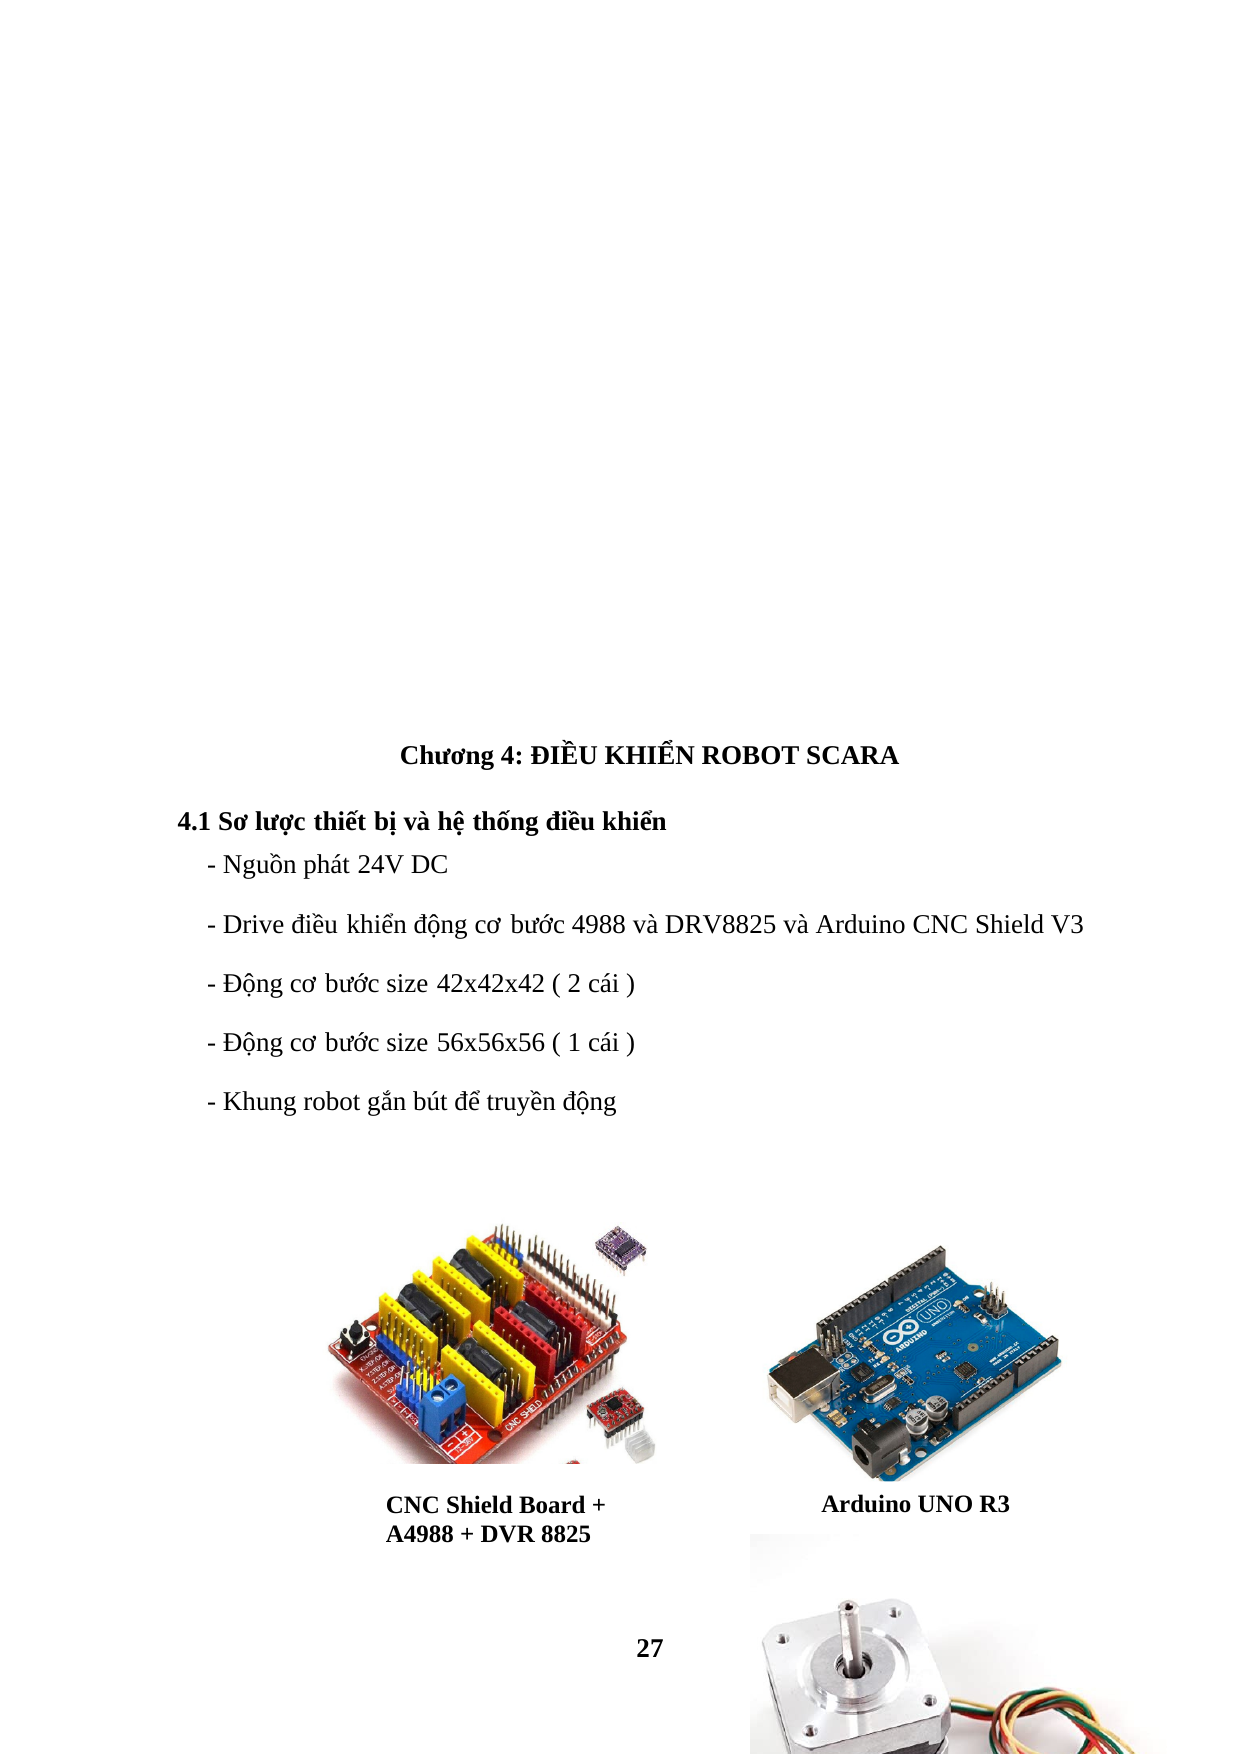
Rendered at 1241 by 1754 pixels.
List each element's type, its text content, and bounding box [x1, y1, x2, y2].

picture [750, 1534, 1167, 1754]
picture [318, 1203, 661, 1464]
picture [754, 1211, 1071, 1529]
text Chương 4: ĐIỀU KHIỂN ROBOT SCARA [177, 739, 1122, 771]
text 4.1 Sơ lược thiết bị và hệ thống điều khiển [177, 805, 1122, 836]
text - Khung robot gắn bút để truyền động [177, 1085, 1122, 1116]
text - Động cơ bước size 42x42x42 ( 2 cái ) [177, 967, 1122, 998]
text - Drive điều khiển động cơ bước 4988 và DRV8825 và Arduino CNC Shield V3 [177, 908, 1122, 939]
text - Động cơ bước size 56x56x56 ( 1 cái ) [177, 1026, 1122, 1057]
text - Nguồn phát 24V DC [177, 848, 1122, 880]
